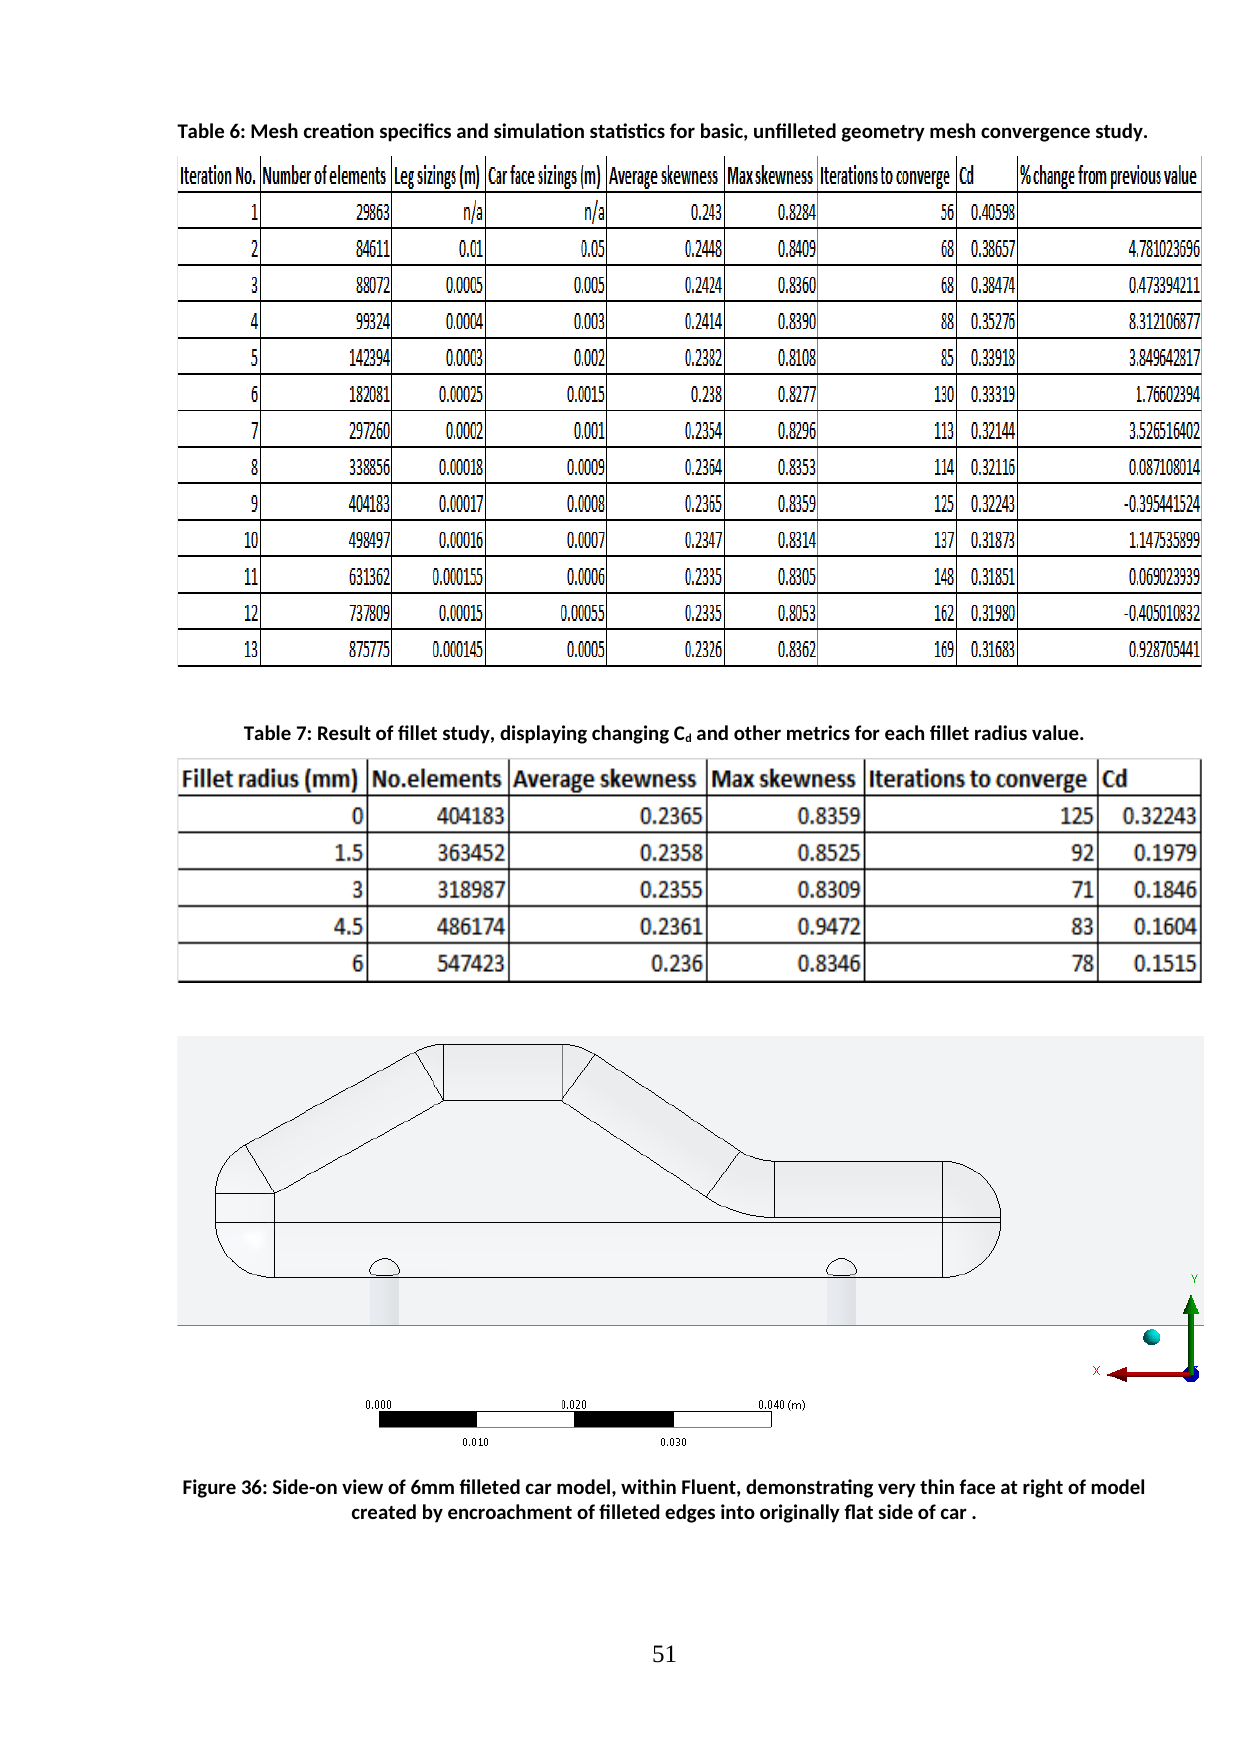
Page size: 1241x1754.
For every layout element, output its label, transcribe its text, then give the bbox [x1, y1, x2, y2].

text Figure 36: Side-on view of 6mm filleted car model, within Fluent, demonstrating very thin face at right of model created by encroachment of filleted edges into originally flat side of car . [177, 1474, 1152, 1525]
picture [177, 156, 1202, 667]
picture [177, 758, 1202, 983]
picture [177, 1036, 1204, 1462]
text Table 7: Result of fillet study, displaying changing Cd and other metrics for each fillet radius value. [177, 720, 1152, 746]
text Table 6: Mesh creation specifics and simulation statistics for basic, unfilleted geometry mesh convergence study. [177, 118, 1152, 143]
